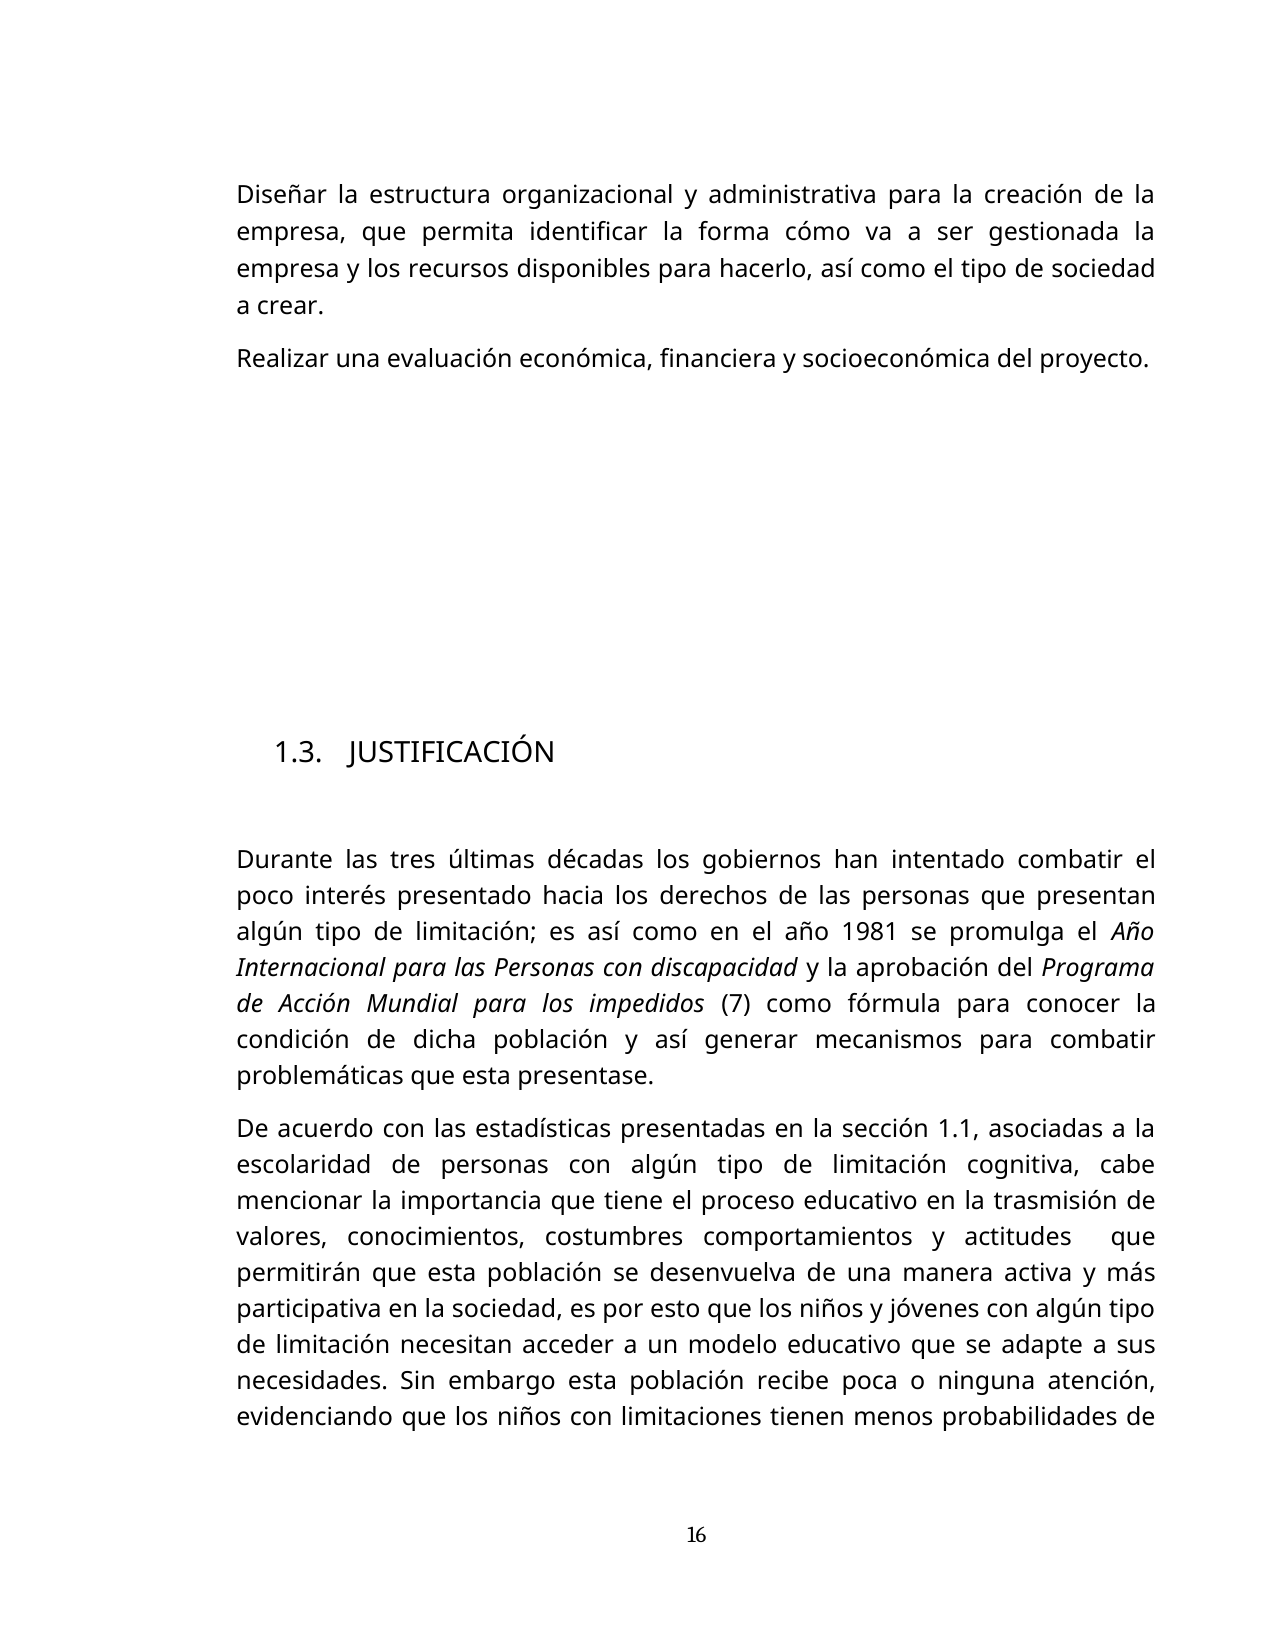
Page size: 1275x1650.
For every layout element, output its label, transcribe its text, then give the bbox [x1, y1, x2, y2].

list JUSTIFICACIÓN [274, 732, 1157, 771]
text Durante las tres últimas décadas los gobiernos han intentado combatir el poco interés presentado hacia los derechos de las personas que presentan algún tipo de limitación; es así como en el año 1981 se promulga el Año Internacional para las Personas con discapacidad y la aprobación del Programa de Acción Mundial para los impedidos como fórmula para conocer la condición de dicha población y así generar mecanismos para combatir problemáticas que esta presentase. [236, 842, 1157, 1092]
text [236, 1111, 1157, 1433]
text Realizar una evaluación económica, financiera y socioeconómica del proyecto. [236, 341, 1157, 375]
text Diseñar la estructura organizacional y administrativa para la creación de la empresa, que permita identificar la forma cómo va a ser gestionada la empresa y los recursos disponibles para hacerlo, así como el tipo de sociedad a crear. [236, 177, 1157, 322]
